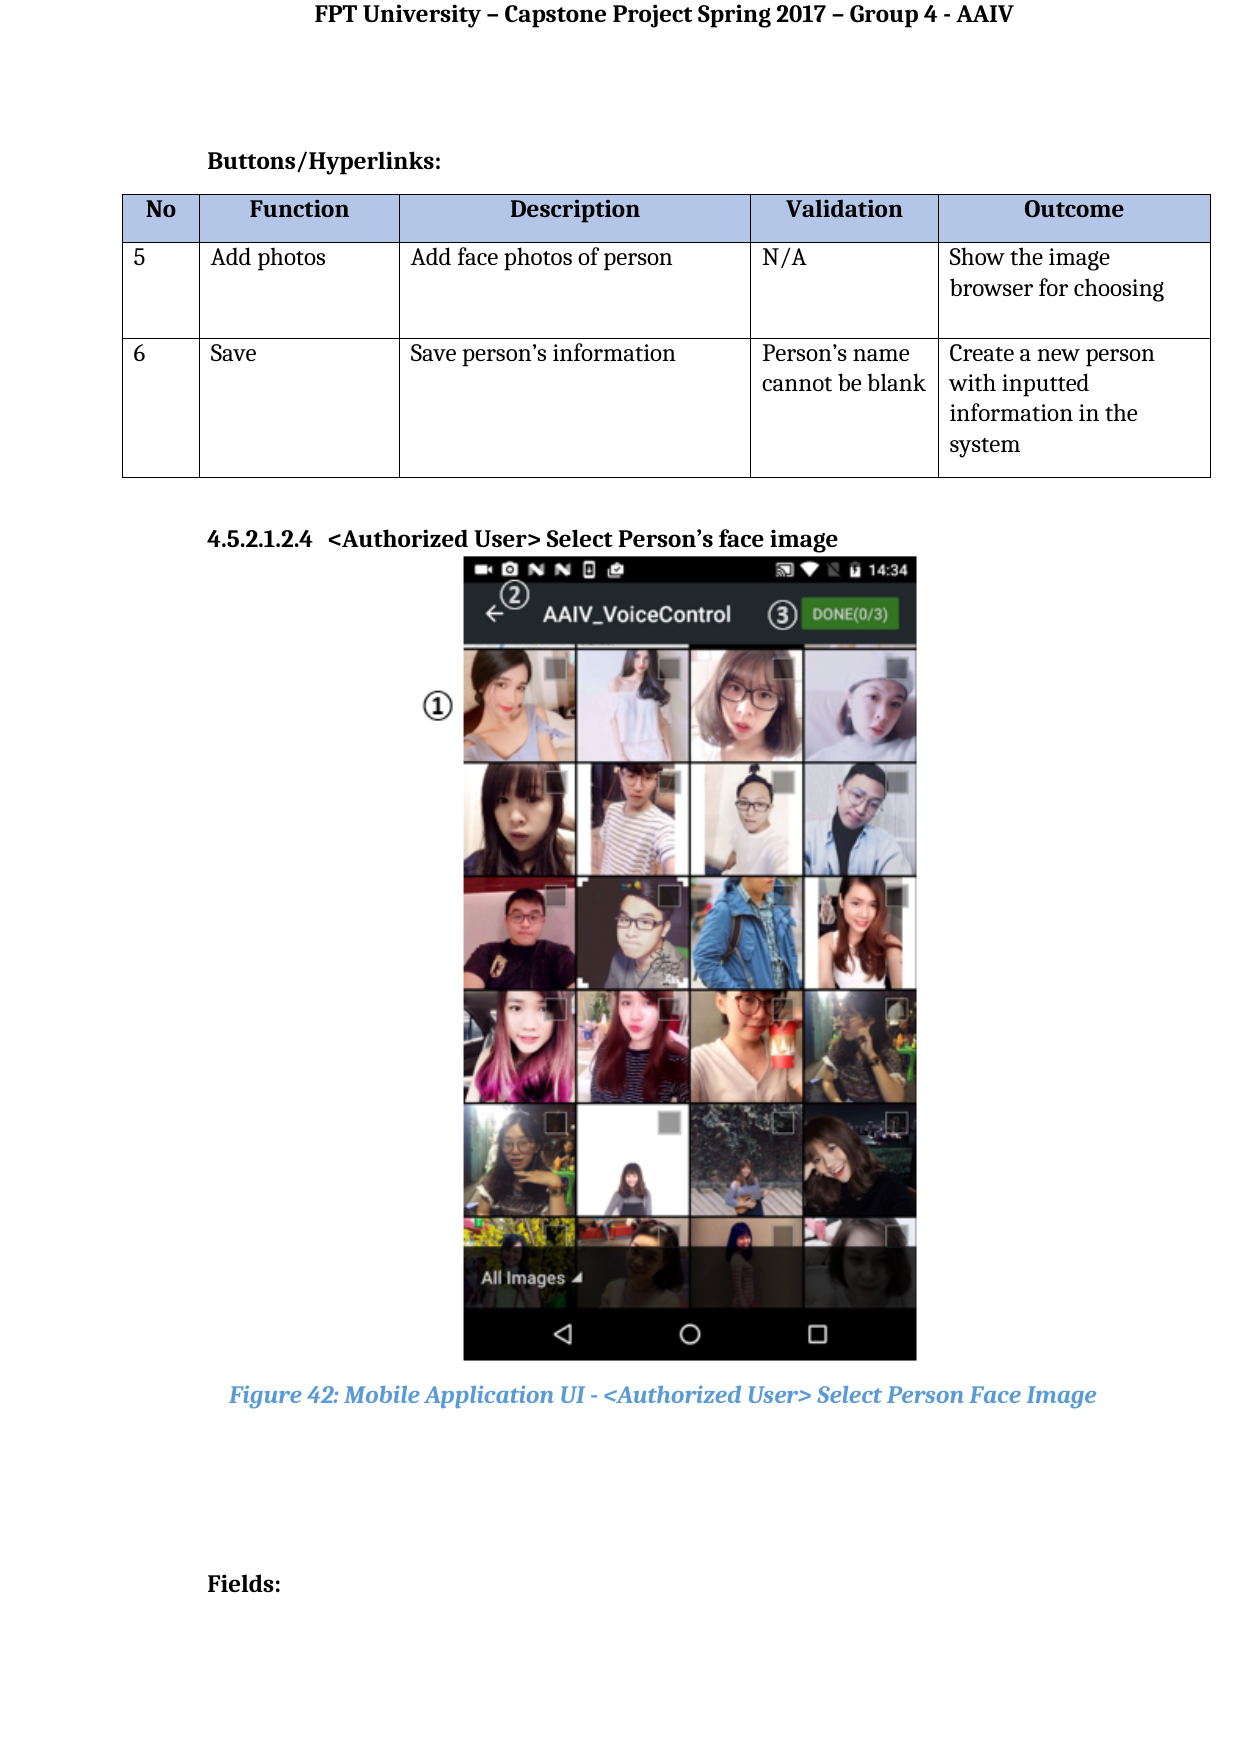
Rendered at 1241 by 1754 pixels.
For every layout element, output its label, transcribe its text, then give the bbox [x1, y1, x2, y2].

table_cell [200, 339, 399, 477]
text Fields: [207, 1570, 1122, 1598]
text Figure 42: Mobile Application UI - <Authorized User> Select Person Face Image [207, 1381, 1122, 1410]
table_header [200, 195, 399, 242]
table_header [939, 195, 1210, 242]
picture [409, 555, 919, 1364]
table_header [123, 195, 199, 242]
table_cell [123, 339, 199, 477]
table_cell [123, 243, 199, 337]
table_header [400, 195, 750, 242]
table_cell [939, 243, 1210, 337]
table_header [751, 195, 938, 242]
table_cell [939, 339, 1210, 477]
text Buttons/Hyperlinks: [207, 147, 1122, 176]
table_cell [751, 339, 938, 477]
subtitle <Authorized User> Select Person’s face image [207, 525, 1122, 554]
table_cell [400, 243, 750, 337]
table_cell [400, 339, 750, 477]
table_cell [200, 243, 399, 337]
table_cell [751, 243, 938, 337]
